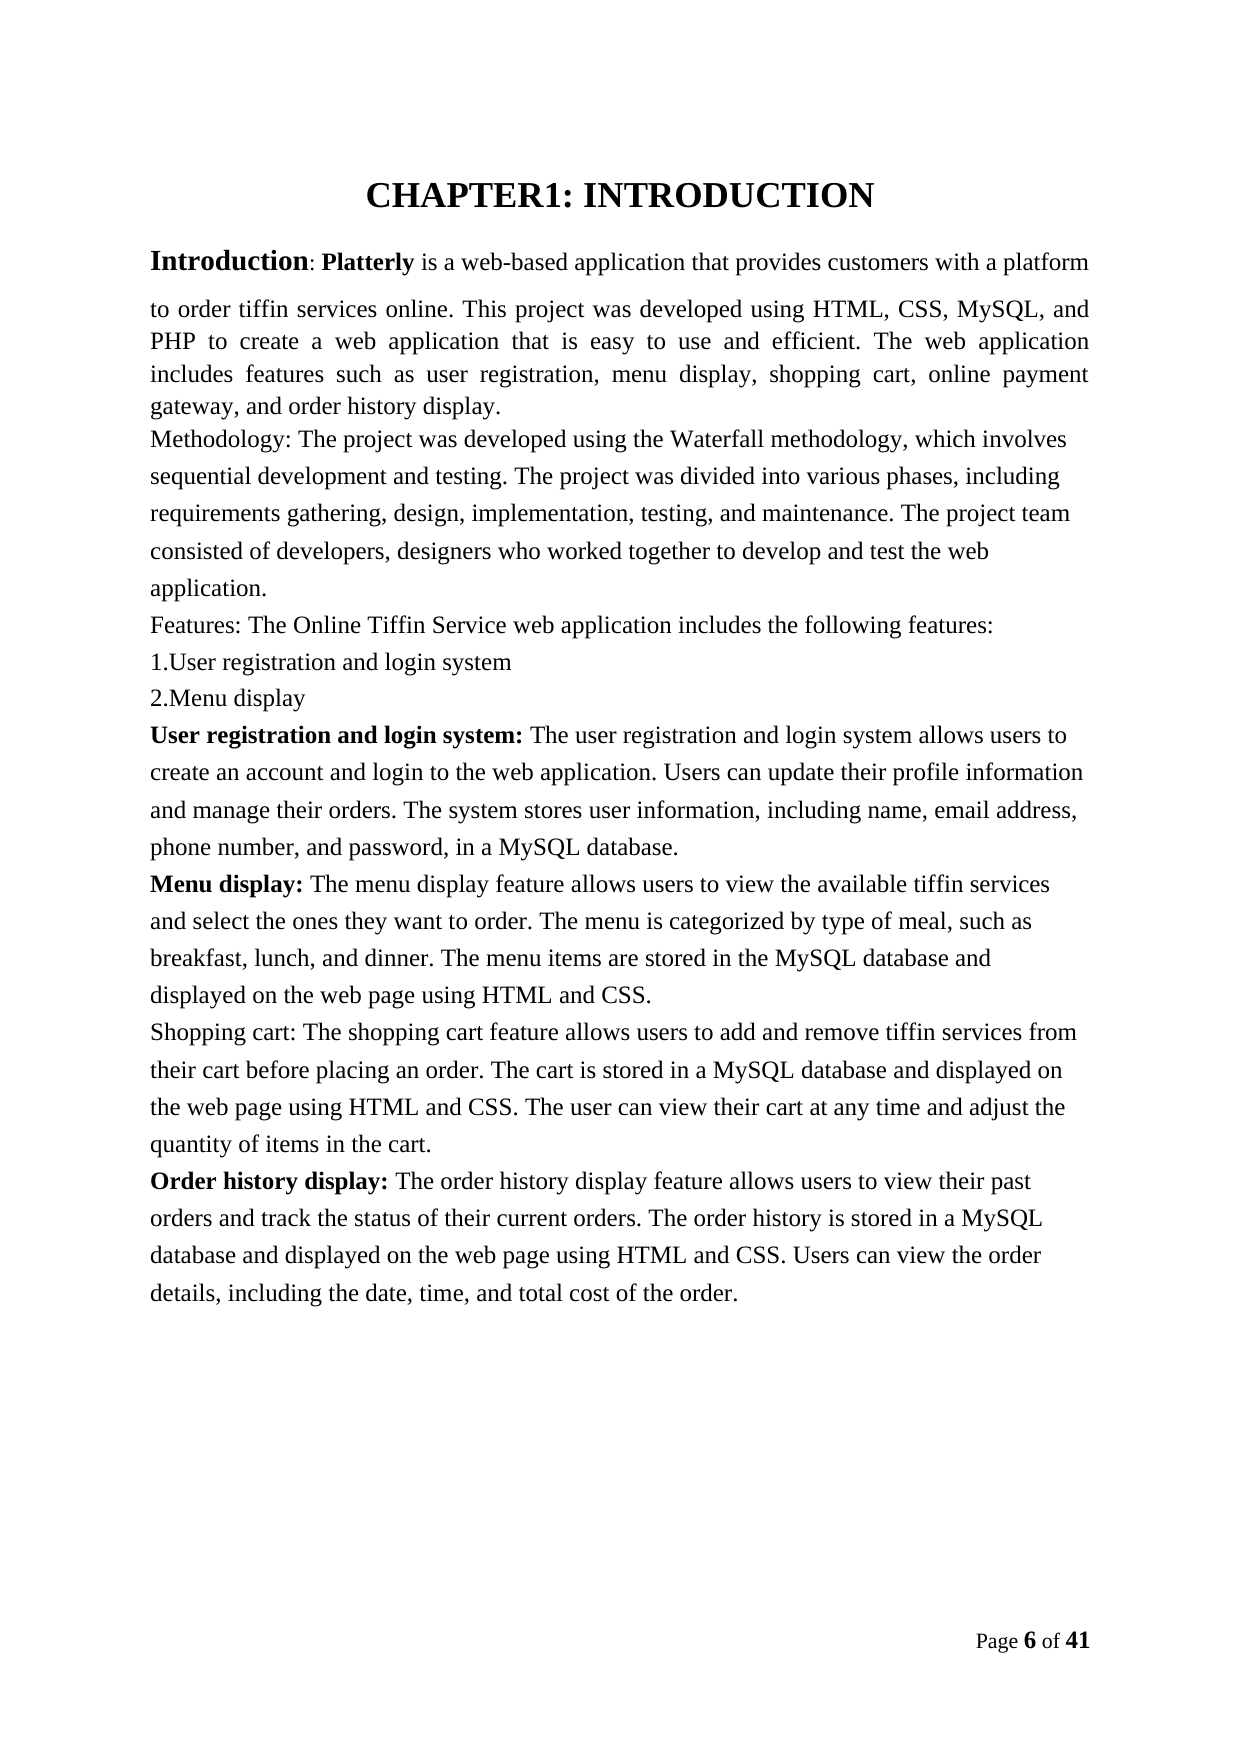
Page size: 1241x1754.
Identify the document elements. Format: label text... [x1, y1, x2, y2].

text Shopping cart: The shopping cart feature allows users to add and remove tiffin services from their cart before placing an order. The cart is stored in a MySQL database and displayed on the web page using HTML and CSS. The user can view their cart at any time and adjust the quantity of items in the cart. [150, 1016, 1090, 1160]
text Menu display: The menu display feature allows users to view the available tiffin services and select the ones they want to order. The menu is categorized by type of meal, such as breakfast, lunch, and dinner. The menu items are stored in the MySQL database and displayed on the web page using HTML and CSS. [150, 867, 1090, 1011]
text Features: The Online Tiffin Service web application includes the following features: [150, 608, 1090, 640]
text 2.Menu display [150, 681, 1090, 714]
text 1.User registration and login system [150, 645, 1090, 677]
text User registration and login system: The user registration and login system allows users to create an account and login to the web application. Users can update their profile information and manage their orders. The system stores user information, including name, email address, phone number, and password, in a MySQL database. [150, 718, 1090, 863]
text CHAPTER1: INTRODUCTION [150, 162, 1090, 227]
text Methodology: The project was developed using the Waterfall methodology, which involves sequential development and testing. The project was divided into various phases, including requirements gathering, design, implementation, testing, and maintenance. The project team consisted of developers, designers who worked together to develop and test the web application. [150, 422, 1090, 604]
text Introduction: Platterly is a web-based application that provides customers with a platform to order tiffin services online. This project was developed using HTML, CSS, MySQL, and PHP to create a web application that is easy to use and efficient. The web application includes features such as user registration, menu display, shopping cart, online payment gateway, and order history display. [150, 227, 1090, 422]
text Order history display: The order history display feature allows users to view their past orders and track the status of their current orders. The order history is stored in a MySQL database and displayed on the web page using HTML and CSS. Users can view the order details, including the date, time, and total cost of the order. [150, 1164, 1090, 1308]
